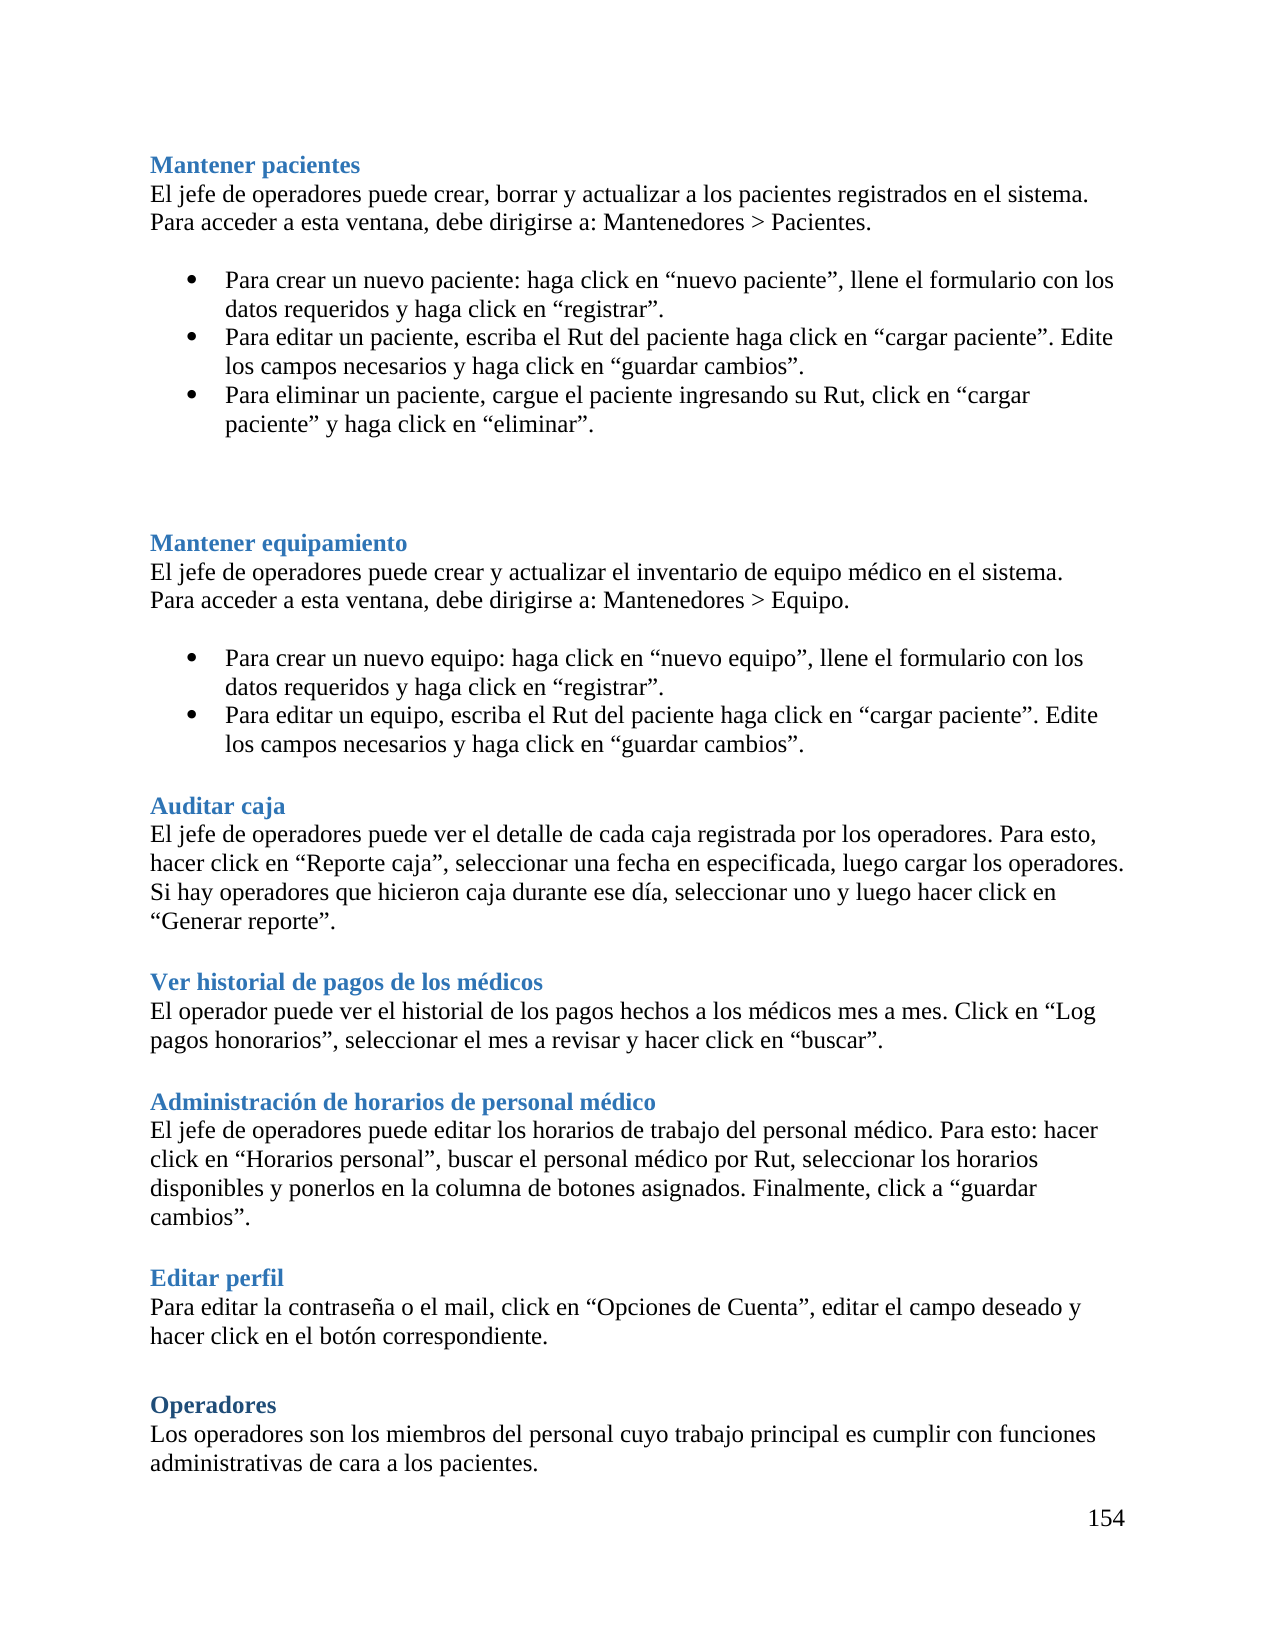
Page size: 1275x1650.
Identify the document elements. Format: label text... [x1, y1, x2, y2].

text Para editar la contraseña o el mail, click en “Opciones de Cuenta”, editar el campo deseado y hacer click en el botón correspondiente. [150, 1292, 1125, 1349]
text El jefe de operadores puede ver el detalle de cada caja registrada por los operadores. Para esto, hacer click en “Reporte caja”, seleccionar una fecha en especificada, luego cargar los operadores. Si hay operadores que hicieron caja durante ese día, seleccionar uno y luego hacer click en “Generar reporte”. [150, 819, 1125, 934]
list Para crear un nuevo equipo: haga click en “nuevo equipo”, llene el formulario con los datos requeridos y haga click en “registrar”. [187, 643, 1125, 700]
subtitle Editar perfil [150, 1263, 1125, 1292]
text El jefe de operadores puede crear y actualizar el inventario de equipo médico en el sistema. [150, 557, 1125, 585]
list Para editar un equipo, escriba el Rut del paciente haga click en “cargar paciente”. Edite los campos necesarios y haga click en “guardar cambios”. [187, 700, 1125, 758]
text El jefe de operadores puede editar los horarios de trabajo del personal médico. Para esto: hacer click en “Horarios personal”, buscar el personal médico por Rut, seleccionar los horarios disponibles y ponerlos en la columna de botones asignados. Finalmente, click a “guardar cambios”. [150, 1115, 1125, 1230]
list Para eliminar un paciente, cargue el paciente ingresando su Rut, click en “cargar paciente” y haga click en “eliminar”. [187, 380, 1125, 437]
subtitle Operadores [150, 1391, 1125, 1419]
text Para acceder a esta ventana, debe dirigirse a: Mantenedores > Pacientes. [150, 207, 1125, 236]
subtitle Mantener pacientes [150, 150, 1125, 179]
text Los operadores son los miembros del personal cuyo trabajo principal es cumplir con funciones administrativas de cara a los pacientes. [150, 1419, 1125, 1477]
text El jefe de operadores puede crear, borrar y actualizar a los pacientes registrados en el sistema. [150, 179, 1125, 207]
subtitle Administración de horarios de personal médico [150, 1087, 1125, 1115]
subtitle Mantener equipamiento [150, 528, 1125, 557]
list Para crear un nuevo paciente: haga click en “nuevo paciente”, llene el formulario con los datos requeridos y haga click en “registrar”. [187, 265, 1125, 322]
text El operador puede ver el historial de los pagos hechos a los médicos mes a mes. Click en “Log pagos honorarios”, seleccionar el mes a revisar y hacer click en “buscar”. [150, 996, 1125, 1054]
subtitle Auditar caja [150, 791, 1125, 819]
subtitle Ver historial de pagos de los médicos [150, 967, 1125, 996]
text Para acceder a esta ventana, debe dirigirse a: Mantenedores > Equipo. [150, 585, 1125, 614]
list Para editar un paciente, escriba el Rut del paciente haga click en “cargar paciente”. Edite los campos necesarios y haga click en “guardar cambios”. [187, 322, 1125, 380]
